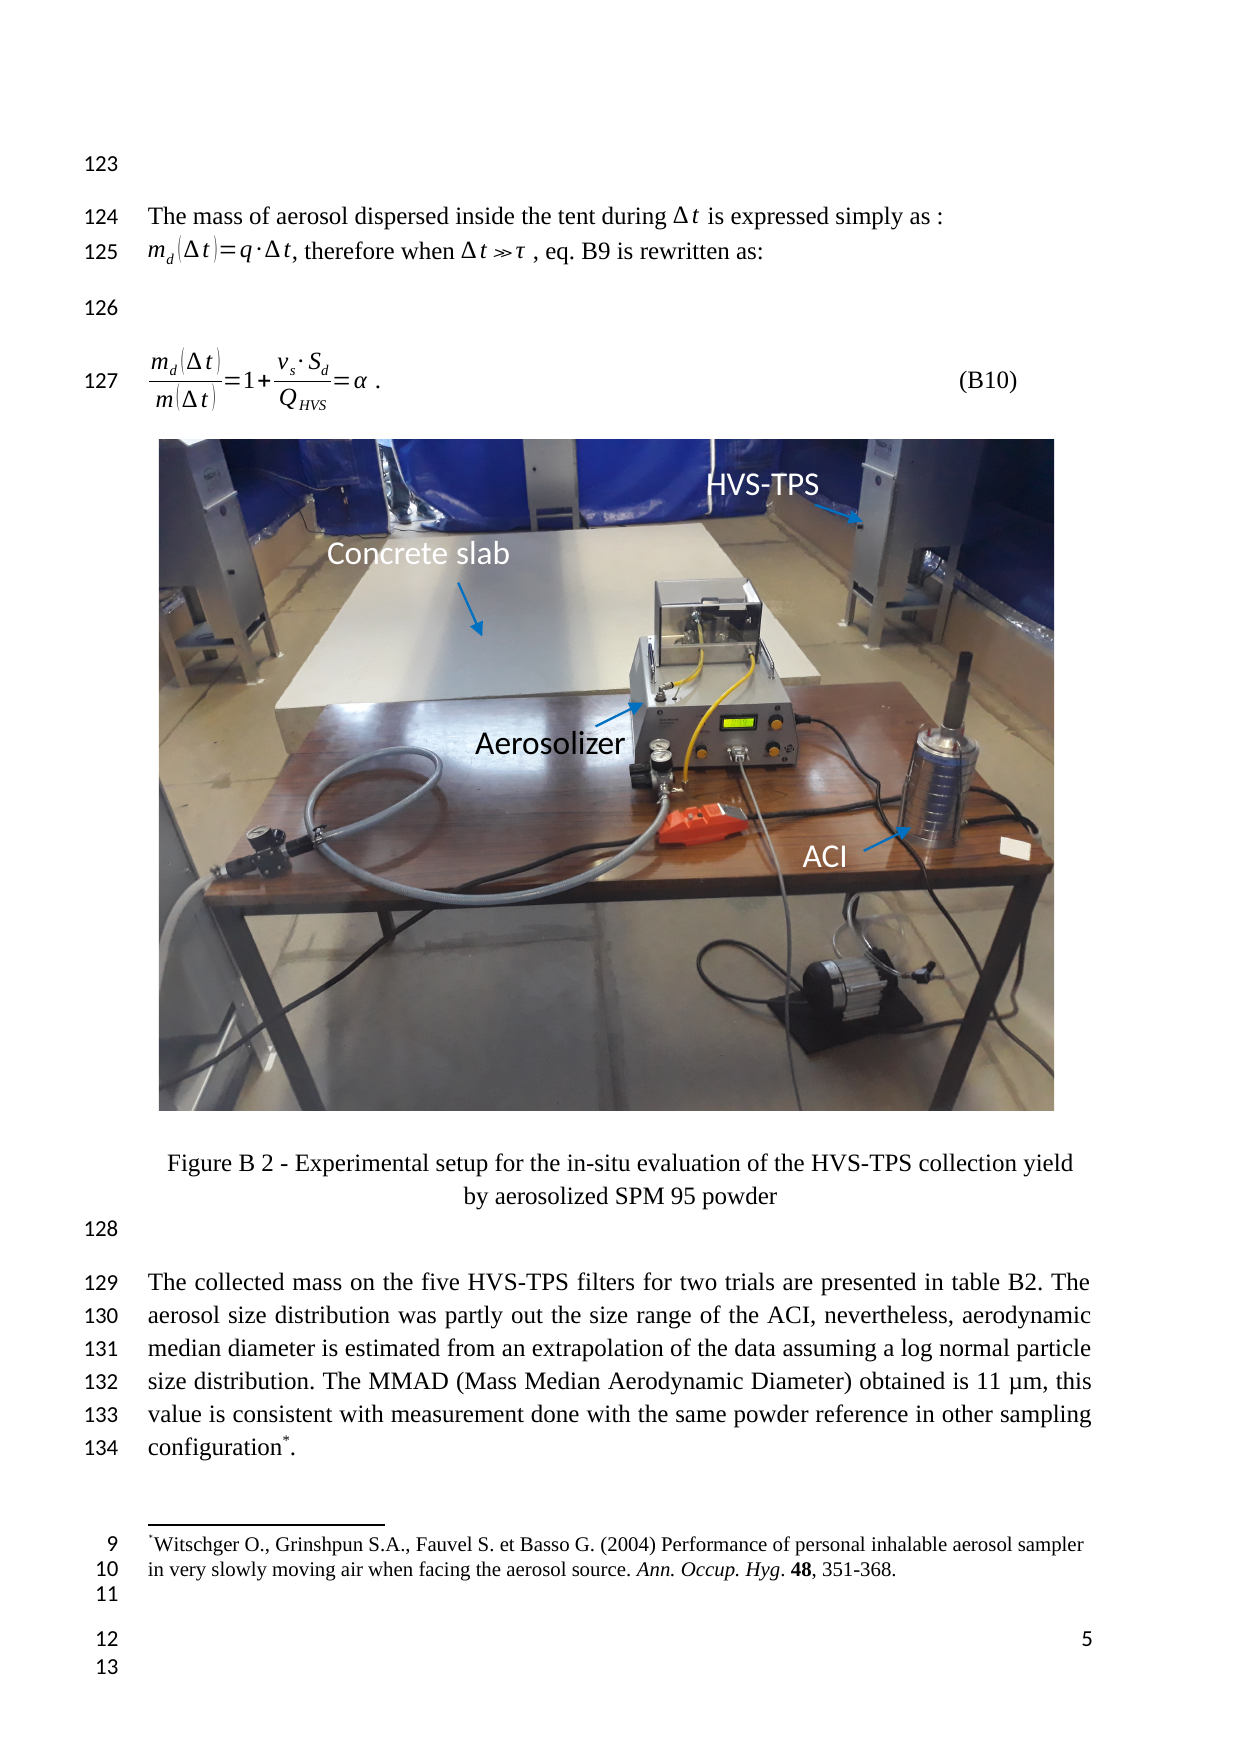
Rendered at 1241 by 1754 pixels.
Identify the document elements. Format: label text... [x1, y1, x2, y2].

table_cell Figure B 2 - Experimental setup for the in-situ evaluation of the HVS-TPS collection yield by aerosolized SPM 95 powder [148, 1148, 1093, 1213]
text The mass of aerosol dispersed inside the tent during is expressed simply as : , therefore when , eq. B9 is rewritten as: [148, 201, 1093, 267]
text The collected mass on the five HVS-TPS filters for two trials are presented in table B2. The aerosol size distribution was partly out the size range of the ACI, nevertheless, aerodynamic median diameter is estimated from an extrapolation of the data assuming a log normal particle size distribution. The MMAD (Mass Median Aerodynamic Diameter) obtained is 11 µm, this value is consistent with measurement done with the same powder reference in other sampling configuration. [148, 1267, 1093, 1461]
text . (B10) [148, 346, 1093, 414]
table_header [148, 439, 1093, 1148]
